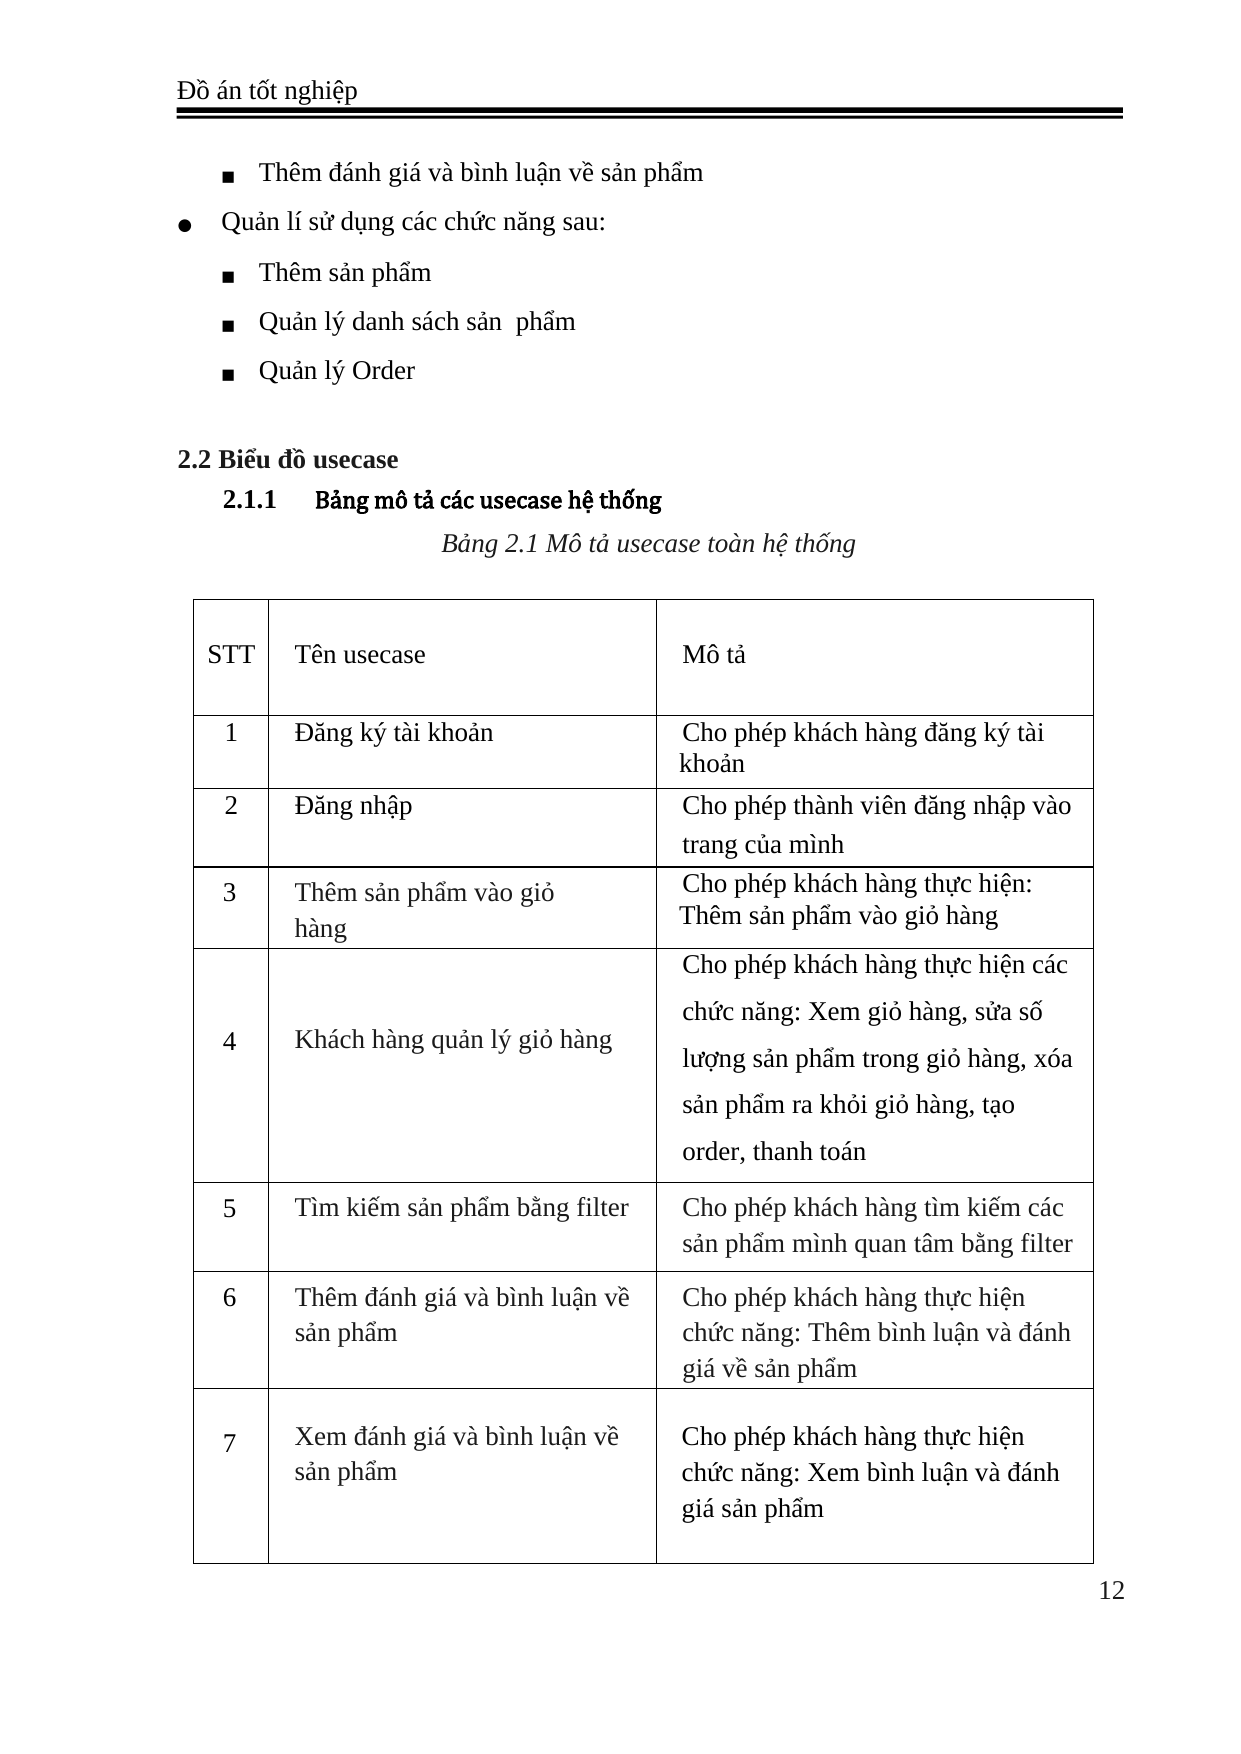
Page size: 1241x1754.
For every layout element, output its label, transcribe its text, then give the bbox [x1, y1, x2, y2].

subtitle Biểu đồ usecase [177, 443, 1125, 474]
list Quản lí sử dụng các chức năng sau: [177, 205, 1157, 240]
table_cell Đăng nhập [269, 789, 656, 866]
table_cell 1 [194, 716, 268, 788]
list Quản lý Order [221, 354, 1157, 388]
list Thêm đánh giá và bình luận về sản phẩm [221, 156, 1157, 190]
table_header Tên usecase [269, 600, 656, 715]
table_cell Cho phép khách hàng tìm kiếm các sản phẩm mình quan tâm bằng filter [657, 1183, 1093, 1271]
table_cell Cho phép khách hàng thực hiện chức năng: Xem bình luận và đánh giá sản phẩm [657, 1389, 1093, 1563]
table_cell 2 [194, 789, 268, 866]
text Bảng 2.1 Mô tả usecase toàn hệ thống [227, 527, 1073, 558]
list Quản lý danh sách sản phẩm [221, 305, 1157, 338]
table_cell 3 [194, 868, 268, 947]
table_cell Cho phép khách hàng đăng ký tài khoản [657, 716, 1093, 788]
table_cell 5 [194, 1183, 268, 1271]
table_cell Cho phép thành viên đăng nhập vào trang của mình [657, 789, 1093, 866]
table_cell Cho phép khách hàng thực hiện các chức năng: Xem giỏ hàng, sửa số lượng sản phẩm trong giỏ hàng, xóa sản phẩm ra khỏi giỏ hàng, tạo order, thanh toán [657, 949, 1093, 1182]
table_header Mô tả [657, 600, 1093, 715]
list Thêm sản phẩm [221, 256, 1157, 289]
table_cell Đăng ký tài khoản [269, 716, 656, 788]
table_cell Thêm đánh giá và bình luận về sản phẩm [269, 1272, 656, 1388]
table_cell Khách hàng quản lý giỏ hàng [269, 949, 656, 1182]
subtitle Bảng mô tả các usecase hệ thống [223, 483, 1125, 514]
table_header STT [194, 600, 268, 715]
table_cell Cho phép khách hàng thực hiện chức năng: Thêm bình luận và đánh giá về sản phẩm [657, 1272, 1093, 1388]
table_cell Cho phép khách hàng thực hiện: Thêm sản phẩm vào giỏ hàng [657, 868, 1093, 947]
table_cell Xem đánh giá và bình luận về sản phẩm [269, 1389, 656, 1563]
table_cell 4 [194, 949, 268, 1182]
table_cell Thêm sản phẩm vào giỏ hàng [269, 868, 656, 947]
table_cell 7 [194, 1389, 268, 1563]
table_cell Tìm kiếm sản phẩm bằng filter [269, 1183, 656, 1271]
table_cell 6 [194, 1272, 268, 1388]
